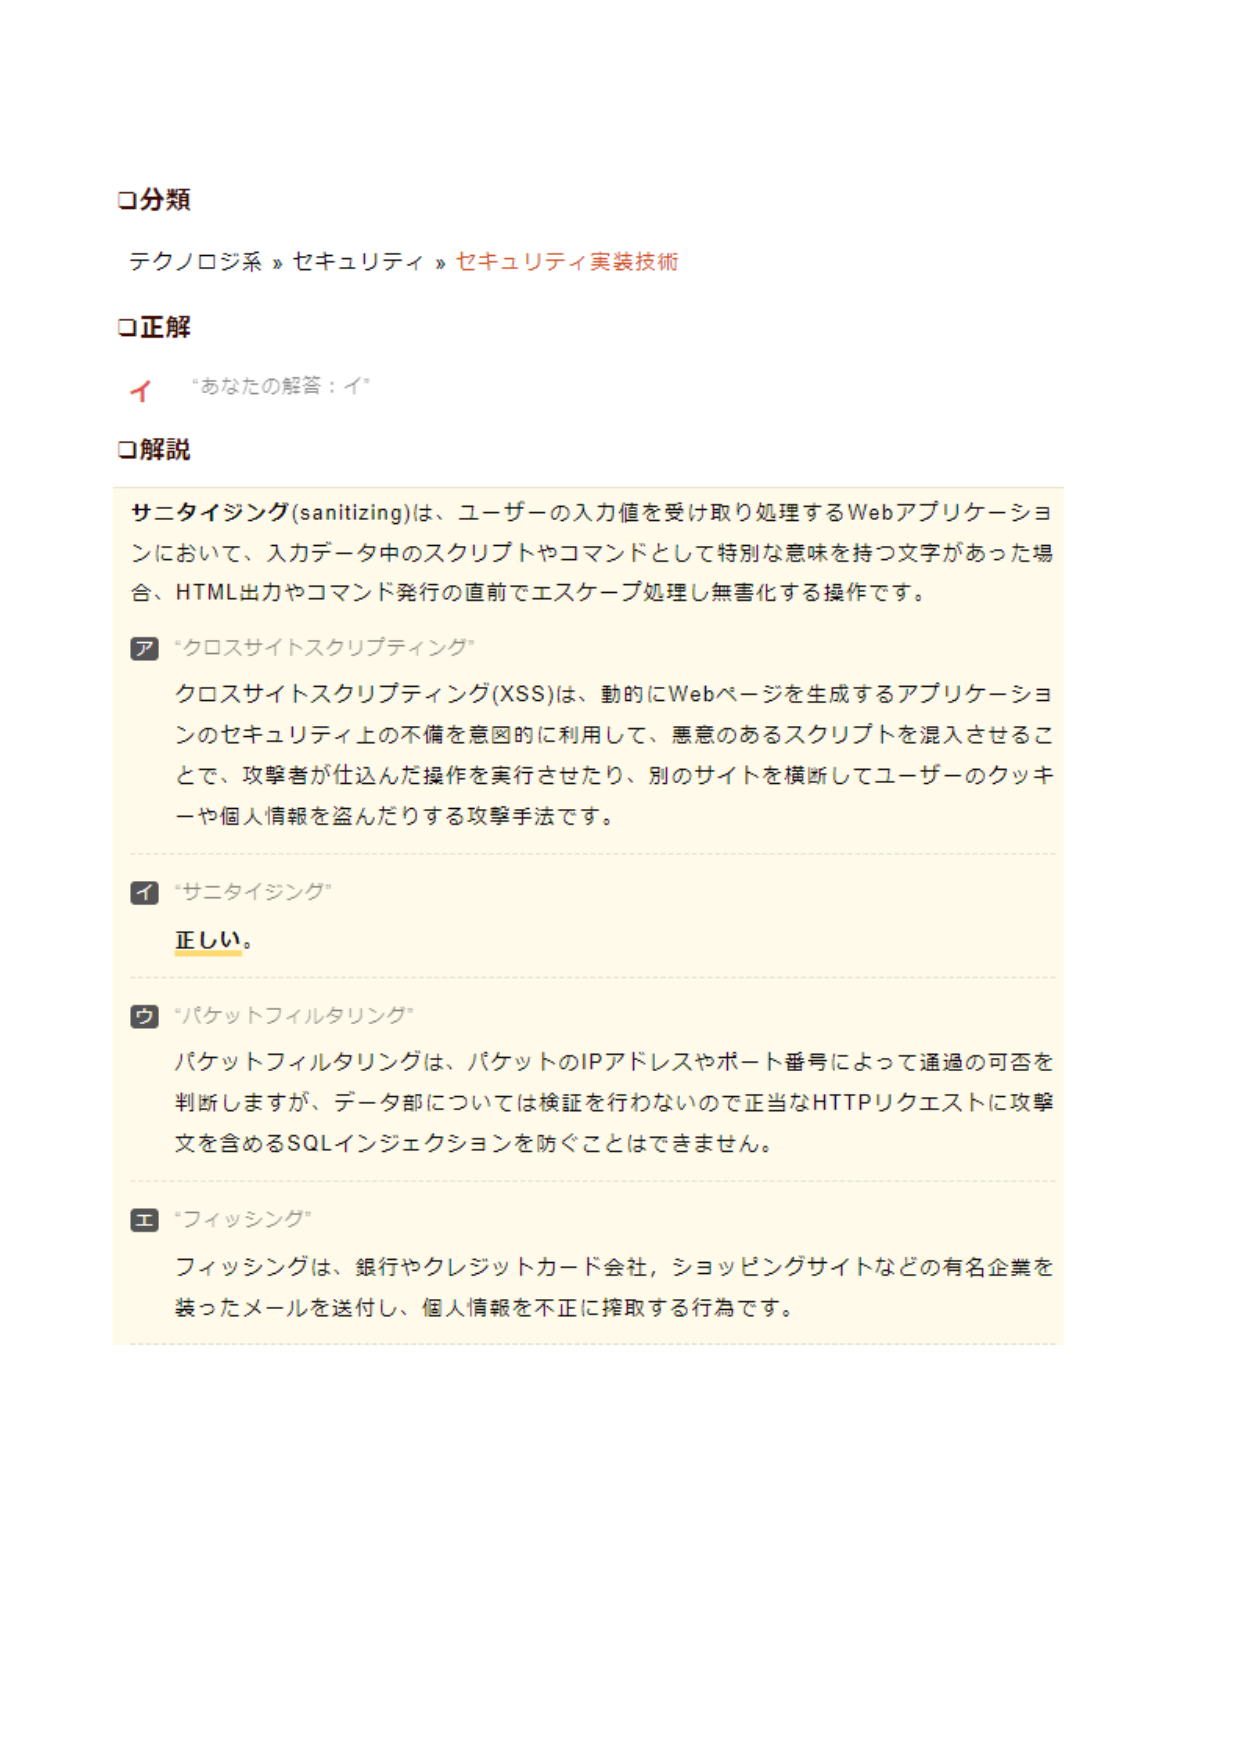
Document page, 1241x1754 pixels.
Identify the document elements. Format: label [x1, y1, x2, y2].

picture [112, 164, 896, 426]
picture [112, 427, 1065, 1345]
